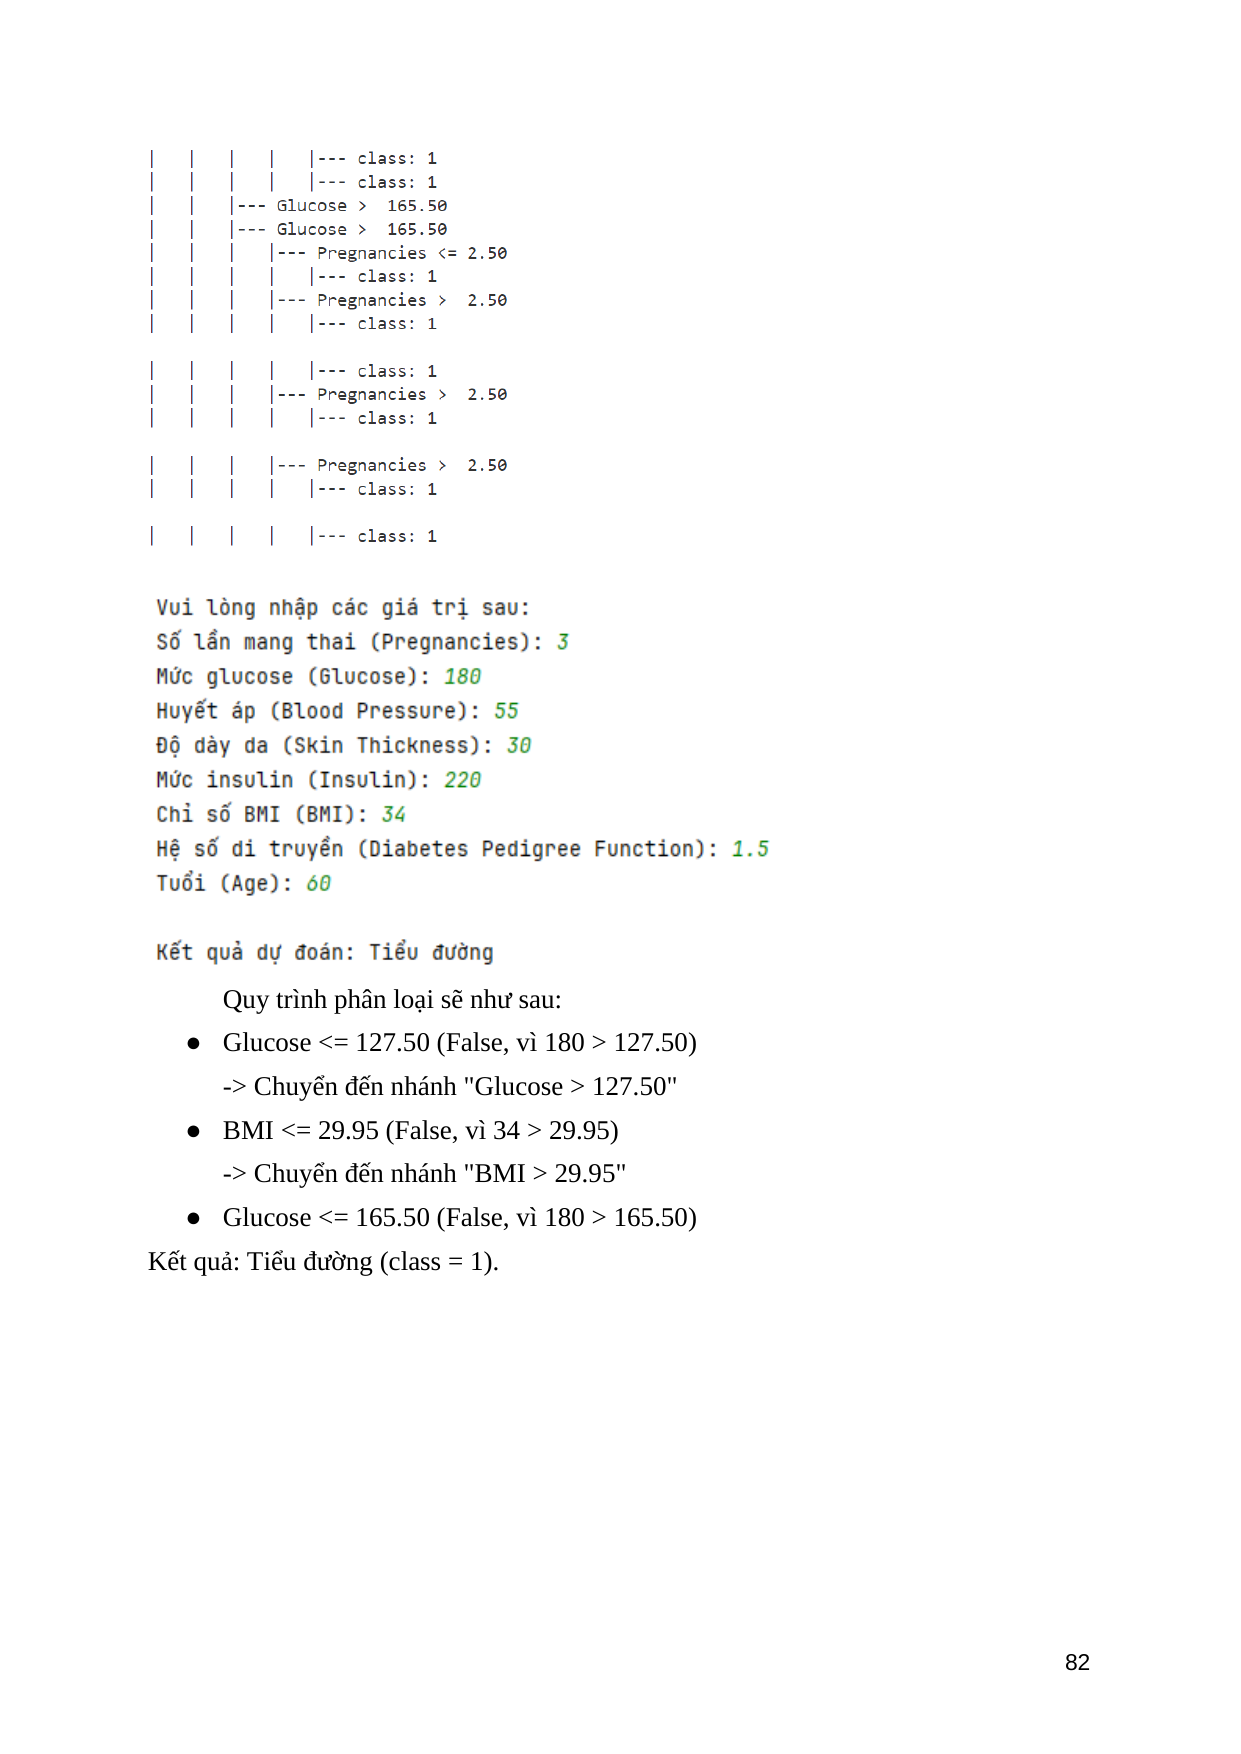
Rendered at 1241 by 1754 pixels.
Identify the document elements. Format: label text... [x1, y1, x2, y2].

text -> Chuyển đến nhánh "Glucose > 127.50" [148, 1070, 1090, 1101]
list BMI <= 29.95 (False, vì 34 > 29.95) [185, 1114, 1090, 1145]
text -> Chuyển đến nhánh "BMI > 29.95" [148, 1157, 1090, 1188]
picture [147, 587, 776, 971]
picture [147, 150, 550, 575]
list Glucose <= 127.50 (False, vì 180 > 127.50) [185, 1026, 1090, 1058]
list Glucose <= 165.50 (False, vì 180 > 165.50) [185, 1201, 1090, 1232]
text Kết quả: Tiểu đường (class = 1). [148, 1245, 1090, 1276]
text Quy trình phân loại sẽ như sau: [148, 983, 1090, 1014]
